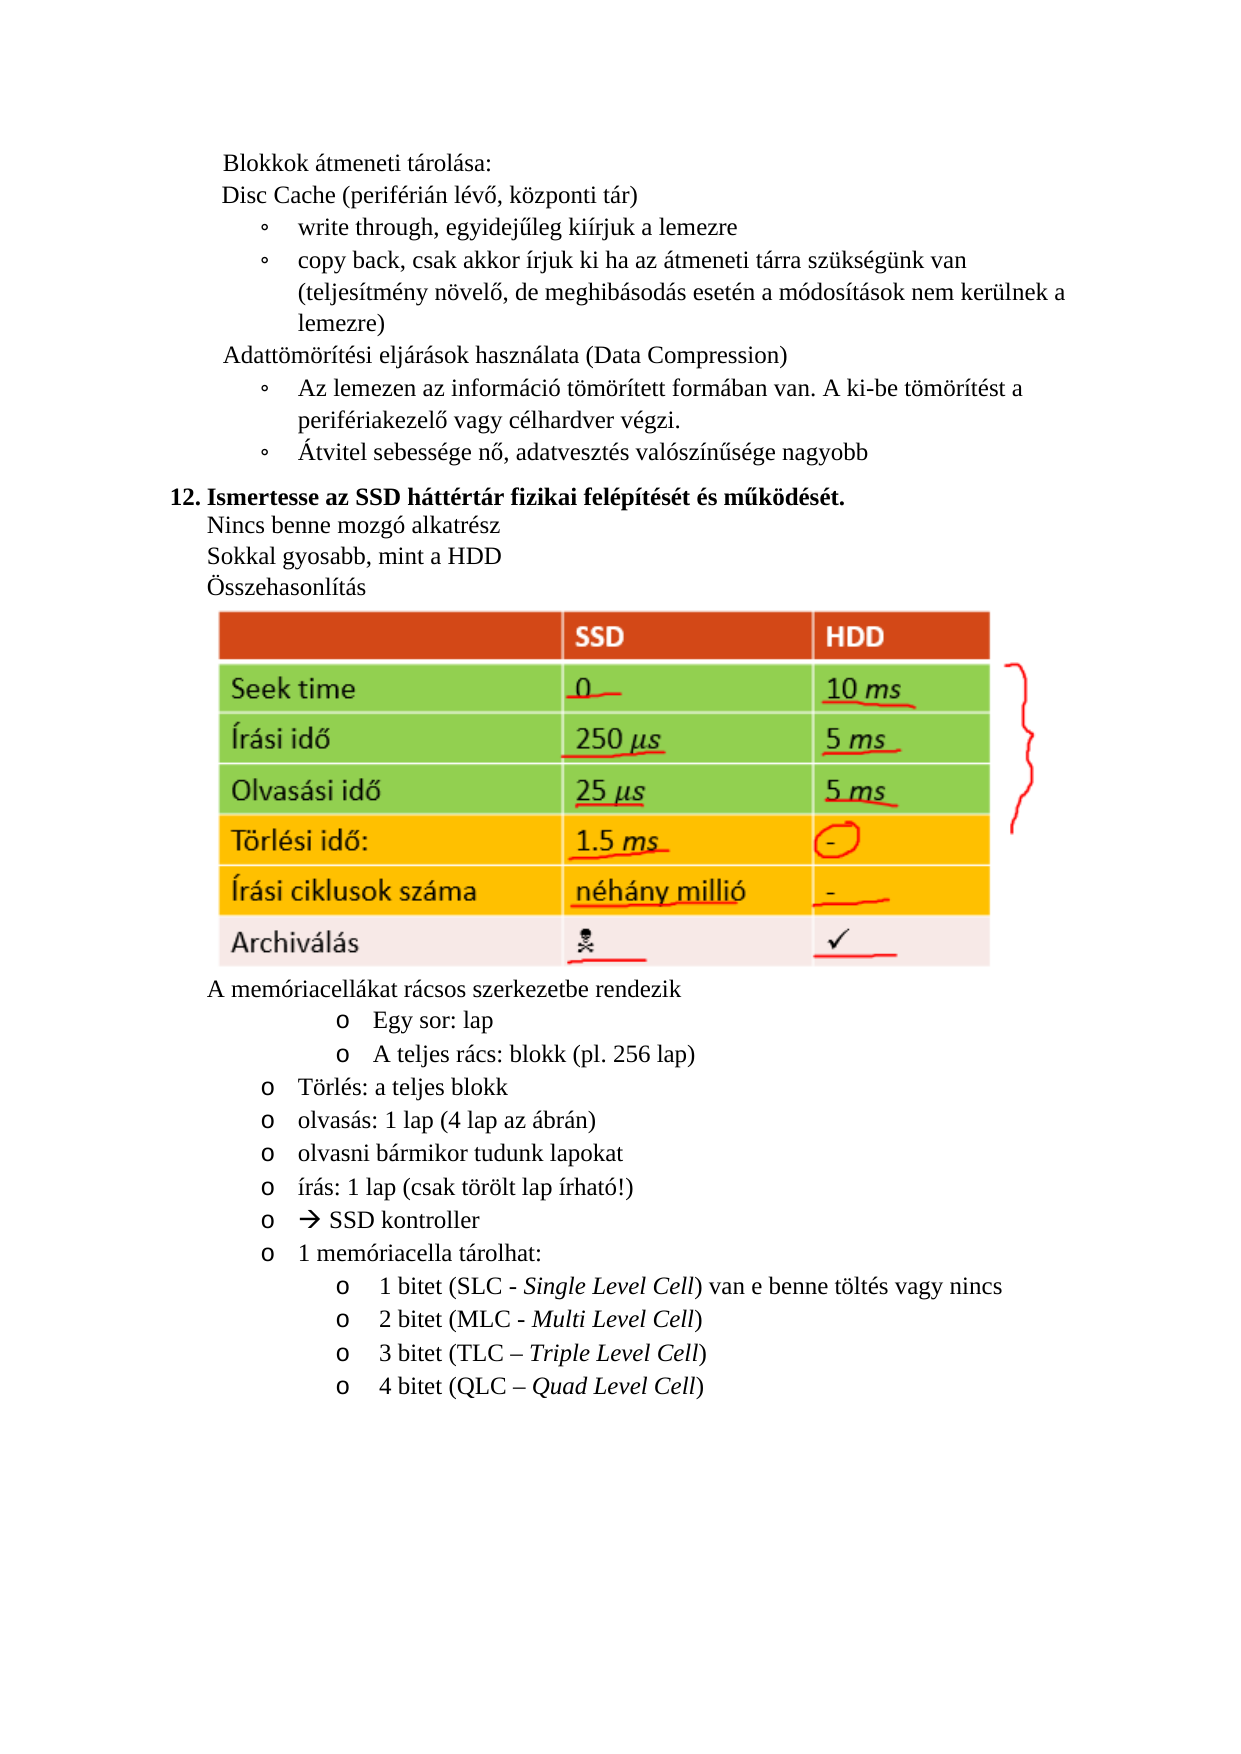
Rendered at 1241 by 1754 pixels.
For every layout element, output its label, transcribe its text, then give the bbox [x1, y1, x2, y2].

list Adattömörítési eljárások használata (Data Compression) [185, 339, 1093, 370]
list 1 memóriacella tárolhat: [260, 1238, 1093, 1269]
list Törlés: a teljes blokk [260, 1072, 1093, 1103]
text Nincs benne mozgó alkatrész [207, 510, 1093, 539]
text Disc Cache (periférián lévő, központi tár) [148, 181, 1093, 209]
list Egy sor: lap [335, 1005, 1093, 1036]
list 3 bitet (TLC – Triple Level Cell) [335, 1338, 1093, 1368]
text Összehasonlítás [207, 572, 1093, 601]
list 1 bitet (SLC - Single Level Cell) van e benne töltés vagy nincs [335, 1271, 1093, 1302]
list copy back, csak akkor írjuk ki ha az átmeneti tárra szükségünk van (teljesítmény növelő, de meghibásodás esetén a módosítások nem kerülnek a lemezre) [260, 244, 1093, 337]
text Sokkal gyosabb, mint a HDD [207, 541, 1093, 570]
picture [206, 603, 1045, 973]
list Blokkok átmeneti tárolása: [185, 148, 1093, 178]
list A teljes rács: blokk (pl. 256 lap) [335, 1039, 1093, 1069]
list olvasás: 1 lap (4 lap az ábrán) [260, 1105, 1093, 1136]
list write through, egyidejűleg kiírjuk a lemezre [260, 212, 1093, 242]
list olvasni bármikor tudunk lapokat [260, 1138, 1093, 1169]
text A memóriacellákat rácsos szerkezetbe rendezik [207, 974, 1093, 1003]
list Átvitel sebessége nő, adatvesztés valószínűsége nagyobb [260, 436, 1093, 467]
list Ismertesse az SSD háttértár fizikai felépítését és működését. [169, 482, 1093, 510]
list Az lemezen az információ tömörített formában van. A ki-be tömörítést a perifériakezelő vagy célhardver végzi. [260, 372, 1093, 434]
list 2 bitet (MLC - Multi Level Cell) [335, 1304, 1093, 1335]
list 4 bitet (QLC – Quad Level Cell) [335, 1371, 1093, 1402]
list írás: 1 lap (csak törölt lap írható!) [260, 1172, 1093, 1202]
list SSD kontroller [260, 1205, 1093, 1236]
